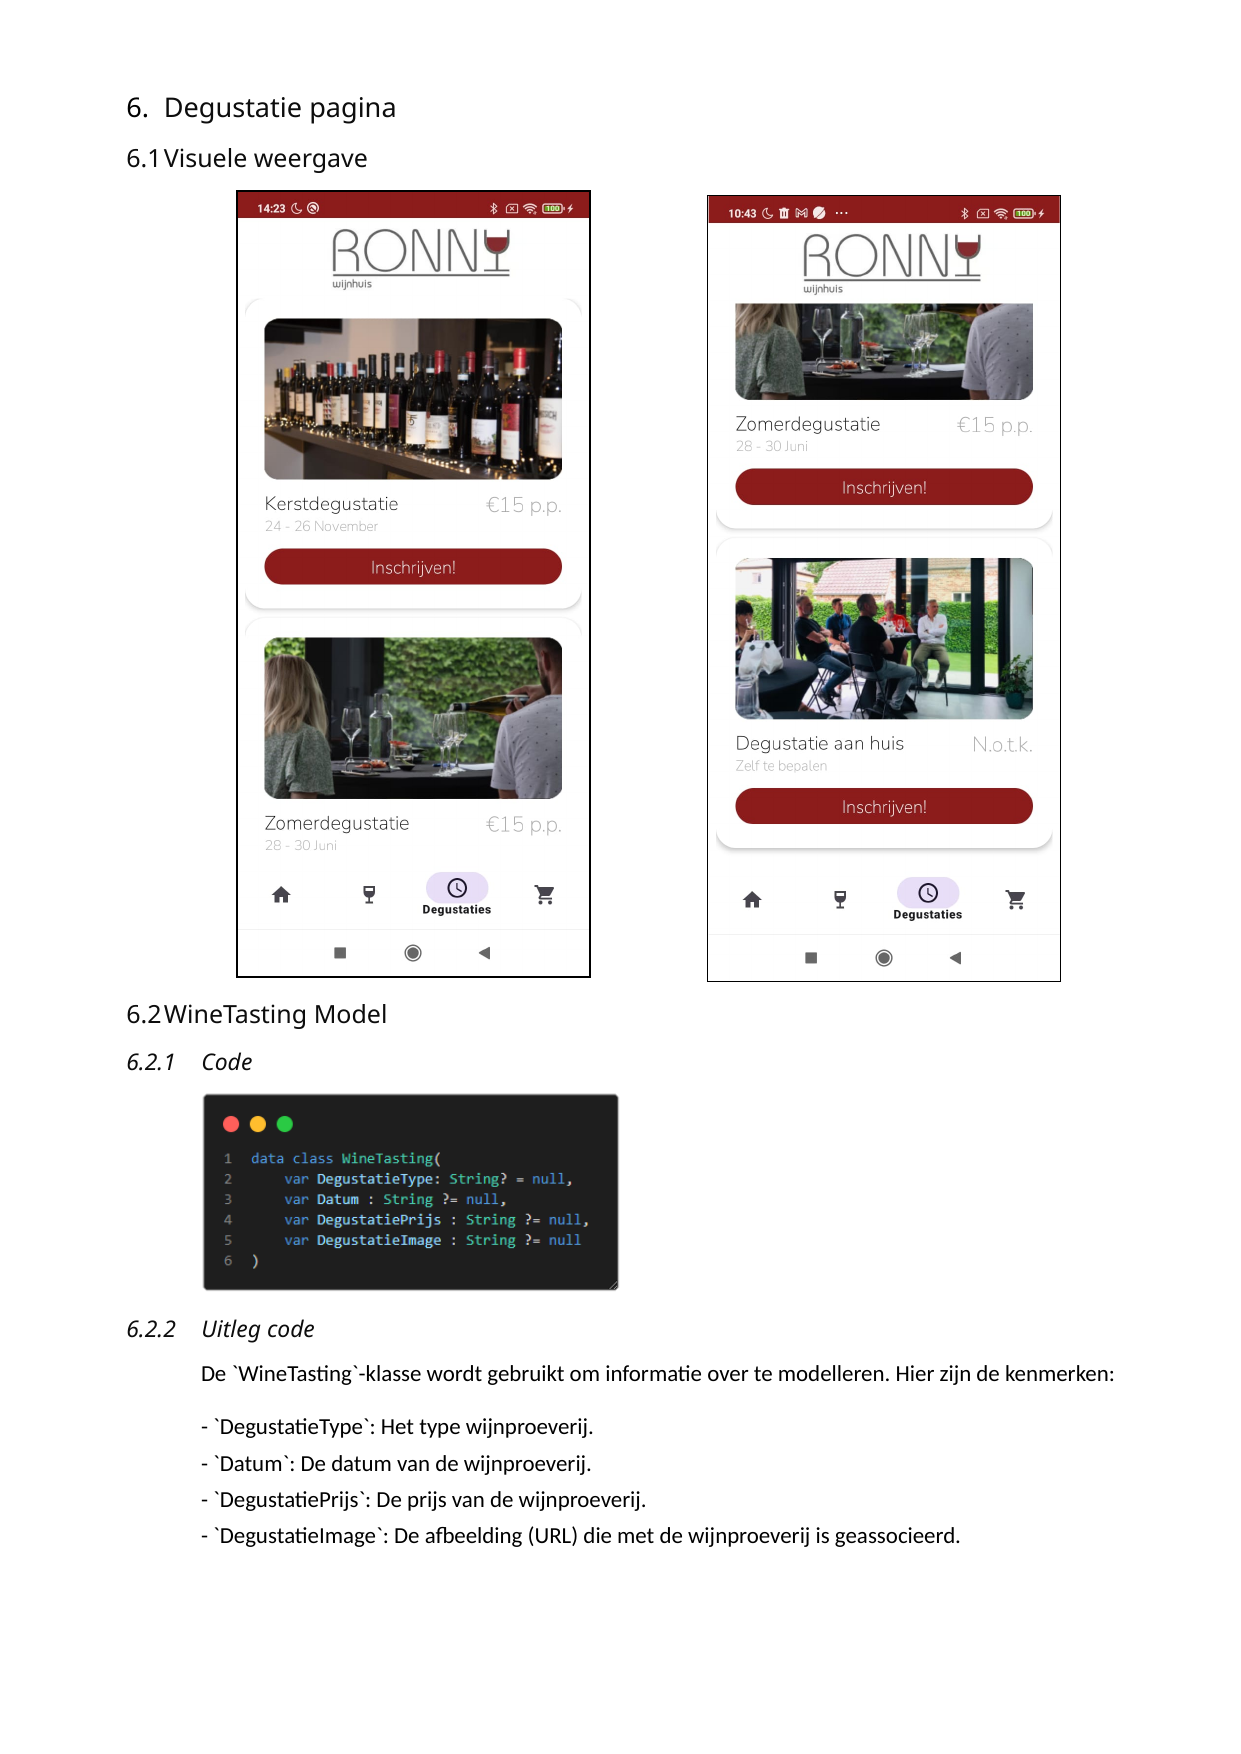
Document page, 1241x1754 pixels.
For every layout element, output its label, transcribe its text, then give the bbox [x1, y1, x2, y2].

subtitle Uitleg code [126, 1313, 1152, 1344]
subtitle Visuele weergave [126, 141, 1152, 175]
picture [708, 196, 1060, 981]
picture [238, 192, 589, 976]
picture [201, 1092, 621, 1295]
text - `DegustatieImage`: De afbeelding (URL) die met de wijnproeverij is geassocieerd. [201, 1522, 1152, 1549]
text - `Datum`: De datum van de wijnproeverij. [201, 1449, 1152, 1477]
subtitle Code [126, 1046, 1152, 1077]
text De `WineTasting`-klasse wordt gebruikt om informatie over te modelleren. Hier zijn de kenmerken: [201, 1359, 1152, 1387]
subtitle Degustatie pagina [126, 89, 1152, 126]
subtitle WineTasting Model [126, 996, 1152, 1031]
text - `DegustatiePrijs`: De prijs van de wijnproeverij. [201, 1485, 1152, 1513]
text - `DegustatieType`: Het type wijnproeverij. [201, 1412, 1152, 1441]
